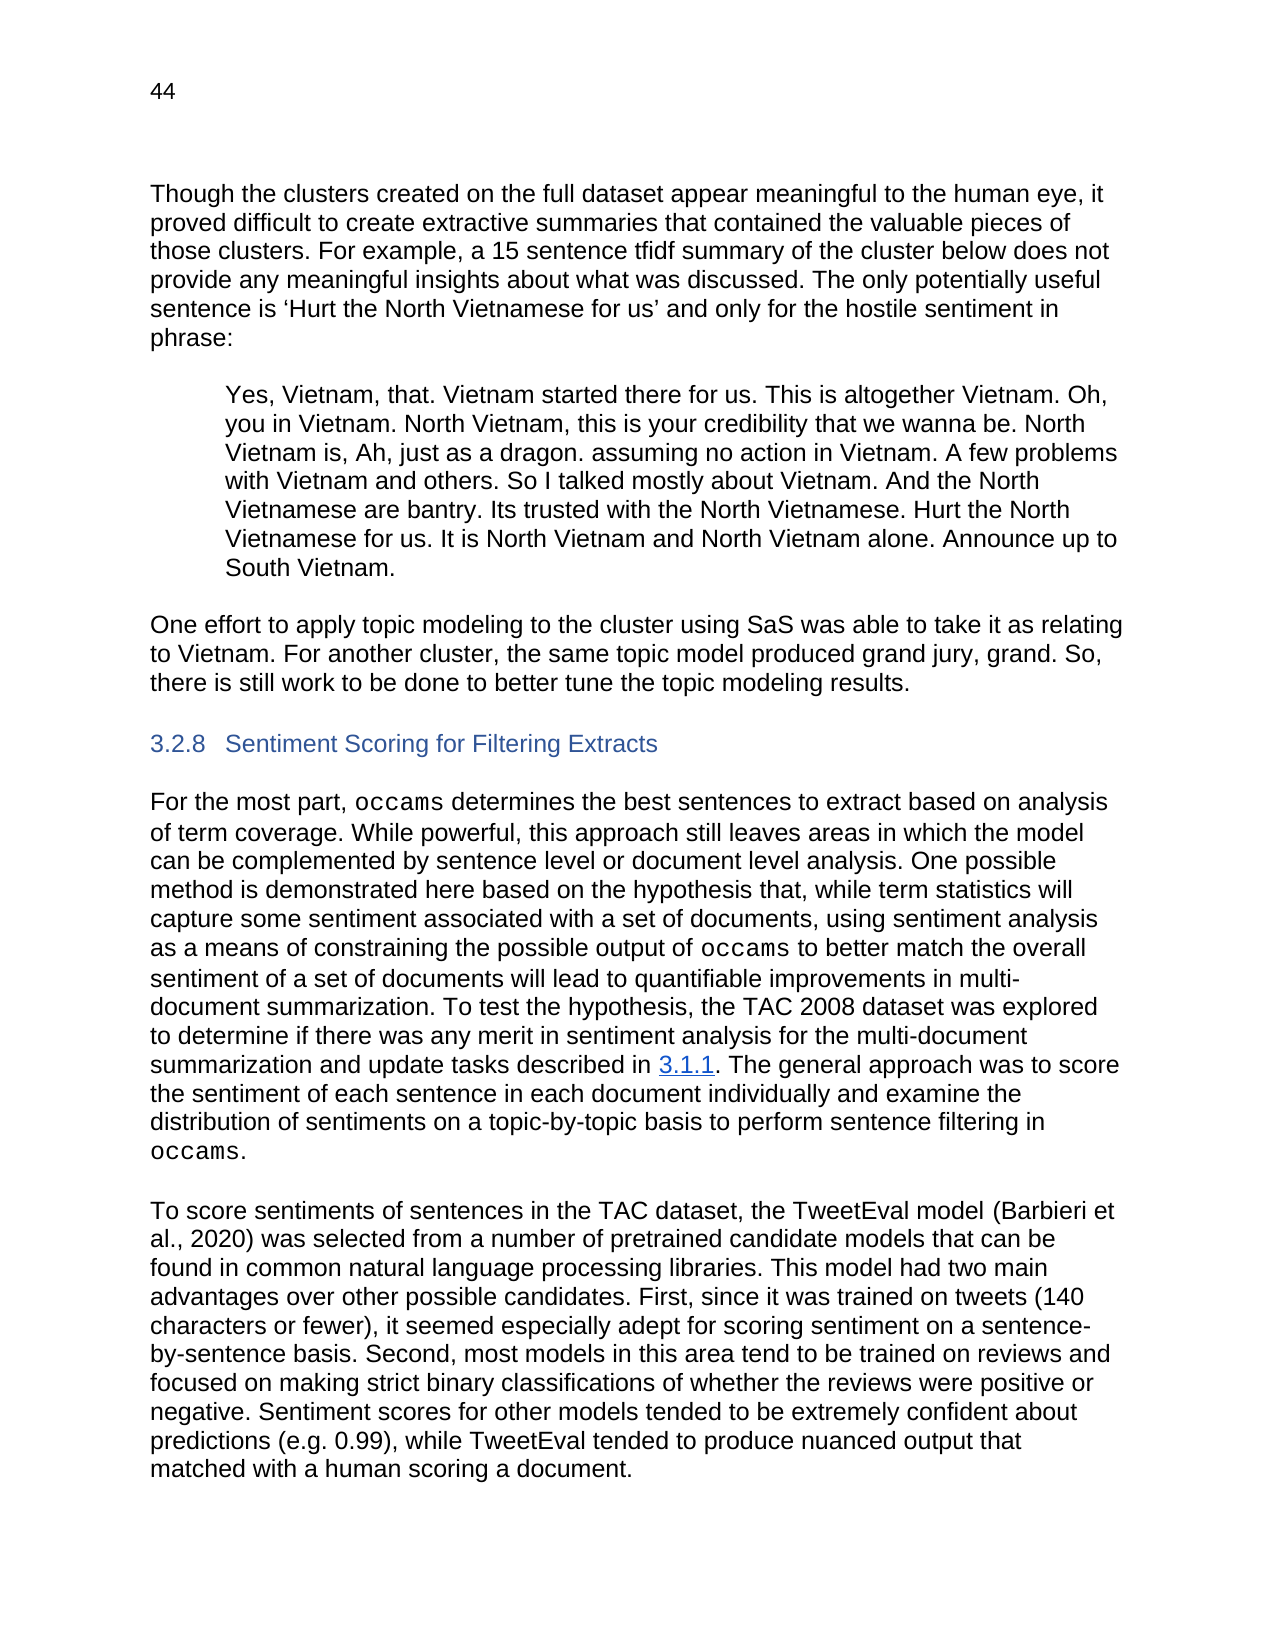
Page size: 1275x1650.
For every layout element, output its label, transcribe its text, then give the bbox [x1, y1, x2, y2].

text For the most part, occams determines the best sentences to extract based on analysis of term coverage. While powerful, this approach still leaves areas in which the model can be complemented by sentence level or document level analysis. One possible method is demonstrated here based on the hypothesis that, while term statistics will capture some sentiment associated with a set of documents, using sentiment analysis as a means of constraining the possible output of occams to better match the overall sentiment of a set of documents will lead to quantifiable improvements in multi-document summarization. To test the hypothesis, the TAC 2008 dataset was explored to determine if there was any merit in sentiment analysis for the multi-document summarization and update tasks described in 3.1.1. The general approach was to score the sentiment of each sentence in each document individually and examine the distribution of sentiments on a topic-by-topic basis to perform sentence filtering in occams. [150, 787, 1125, 1167]
text Though the clusters created on the full dataset appear meaningful to the human eye, it proved difficult to create extractive summaries that contained the valuable pieces of those clusters. For example, a 15 sentence tfidf summary of the cluster below does not provide any meaningful insights about what was discussed. The only potentially useful sentence is ‘Hurt the North Vietnamese for us’ and only for the hostile sentiment in phrase: [150, 179, 1125, 351]
subtitle Sentiment Scoring for Filtering Extracts [150, 729, 1125, 758]
text To score sentiments of sentences in the TAC dataset, the TweetEval model was selected from a number of pretrained candidate models that can be found in common natural language processing libraries. This model had two main advantages over other possible candidates. First, since it was trained on tweets (140 characters or fewer), it seemed especially adept for scoring sentiment on a sentence-by-sentence basis. Second, most models in this area tend to be trained on reviews and focused on making strict binary classifications of whether the reviews were positive or negative. Sentiment scores for other models tended to be extremely confident about predictions (e.g. 0.99), while TweetEval tended to produce nuanced output that matched with a human scoring a document. [150, 1196, 1125, 1483]
text One effort to apply topic modeling to the cluster using SaS was able to take it as relating to Vietnam. For another cluster, the same topic model produced grand jury, grand. So, there is still work to be done to better tune the topic modeling results. [150, 610, 1125, 696]
text Yes, Vietnam, that. Vietnam started there for us. This is altogether Vietnam. Oh, you in Vietnam. North Vietnam, this is your credibility that we wanna be. North Vietnam is, Ah, just as a dragon. assuming no action in Vietnam. A few problems with Vietnam and others. So I talked mostly about Vietnam. And the North Vietnamese are bantry. Its trusted with the North Vietnamese. Hurt the North Vietnamese for us. It is North Vietnam and North Vietnam alone. Announce up to South Vietnam. [225, 380, 1125, 581]
